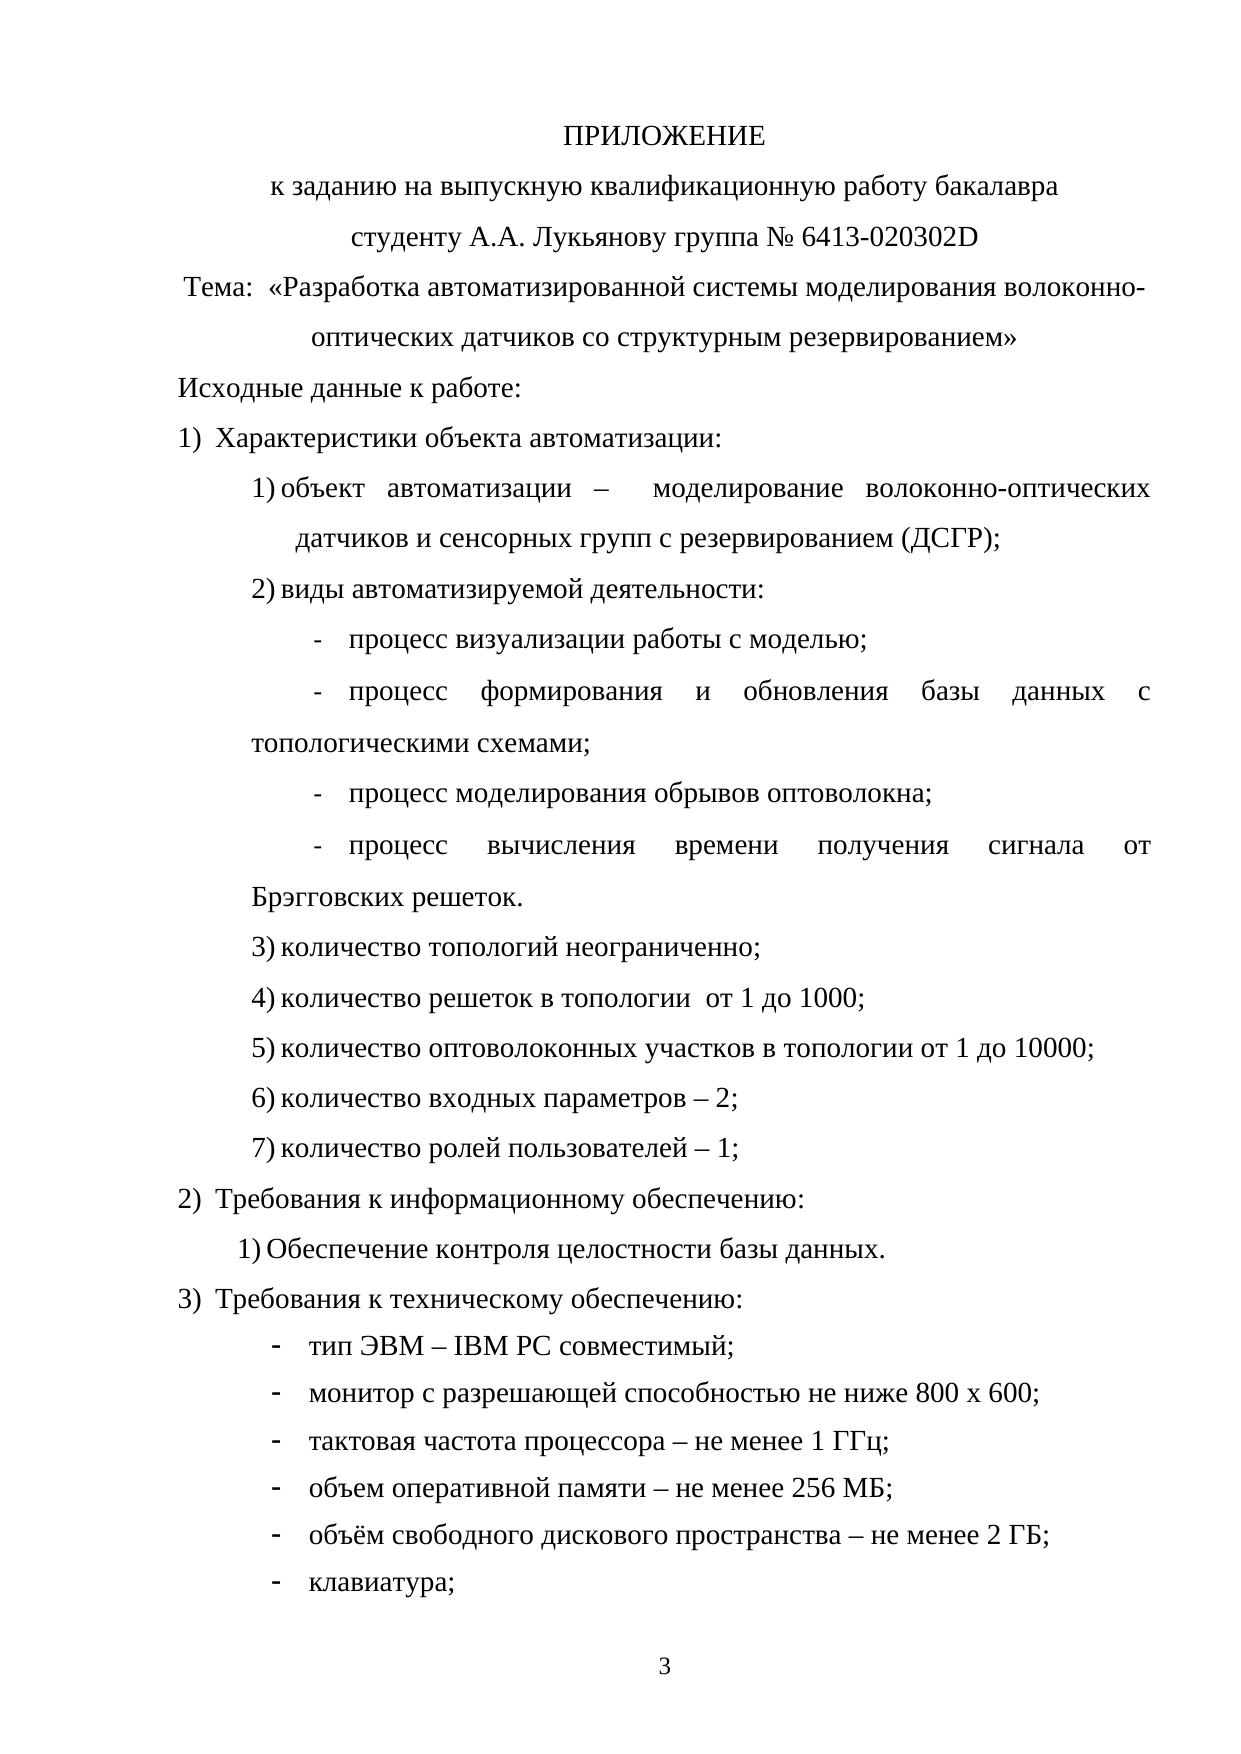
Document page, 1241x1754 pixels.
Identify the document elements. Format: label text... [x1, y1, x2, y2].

list объем оперативной памяти – не менее 256 МБ; [271, 1470, 1152, 1503]
list процесс моделирования обрывов оптоволокна; [251, 775, 1152, 810]
list тип ЭВМ – IBM PC совместимый; [271, 1328, 1152, 1362]
list Требования к техническому обеспечению: [177, 1282, 1152, 1315]
text Тема: «Разработка автоматизированной системы моделирования волоконно-оптических датчиков со структурным резервированием» [177, 269, 1152, 353]
list виды автоматизируемой деятельности: [251, 571, 1152, 604]
list объект автоматизации – моделирование волоконно-оптических датчиков и сенсорных групп с резервированием (ДСГР); [251, 470, 1152, 554]
list Обеспечение контроля целостности базы данных. [237, 1231, 1152, 1265]
list Требования к информационному обеспечению: [177, 1181, 1152, 1214]
text ПРИЛОЖЕНИЕ [177, 118, 1152, 152]
list количество топологий неограниченно; [251, 929, 1152, 963]
list количество входных параметров – 2; [251, 1080, 1152, 1114]
list тактовая частота процессора – не менее 1 ГГц; [271, 1423, 1152, 1456]
list монитор с разрешающей способностью не ниже 800 х 600; [271, 1376, 1152, 1409]
list процесс вычисления времени получения сигнала от Брэгговских решеток. [251, 827, 1152, 913]
list количество оптоволоконных участков в топологии от 1 до 10000; [251, 1030, 1152, 1063]
text к заданию на выпускную квалификационную работу бакалавра [177, 168, 1152, 202]
list количество ролей пользователей – 1; [251, 1131, 1152, 1164]
list объём свободного дискового пространства – не менее 2 ГБ; [271, 1517, 1152, 1550]
text Исходные данные к работе: [177, 370, 1152, 403]
list процесс визуализации работы с моделью; [251, 621, 1152, 656]
list Характеристики объекта автоматизации: [177, 420, 1152, 453]
list клавиатура; [271, 1564, 1152, 1597]
list количество решеток в топологии от 1 до 1000; [251, 980, 1152, 1013]
list процесс формирования и обновления базы данных с топологическими схемами; [251, 673, 1152, 758]
text студенту А.А. Лукьянову группа № 6413-020302D [177, 219, 1152, 252]
